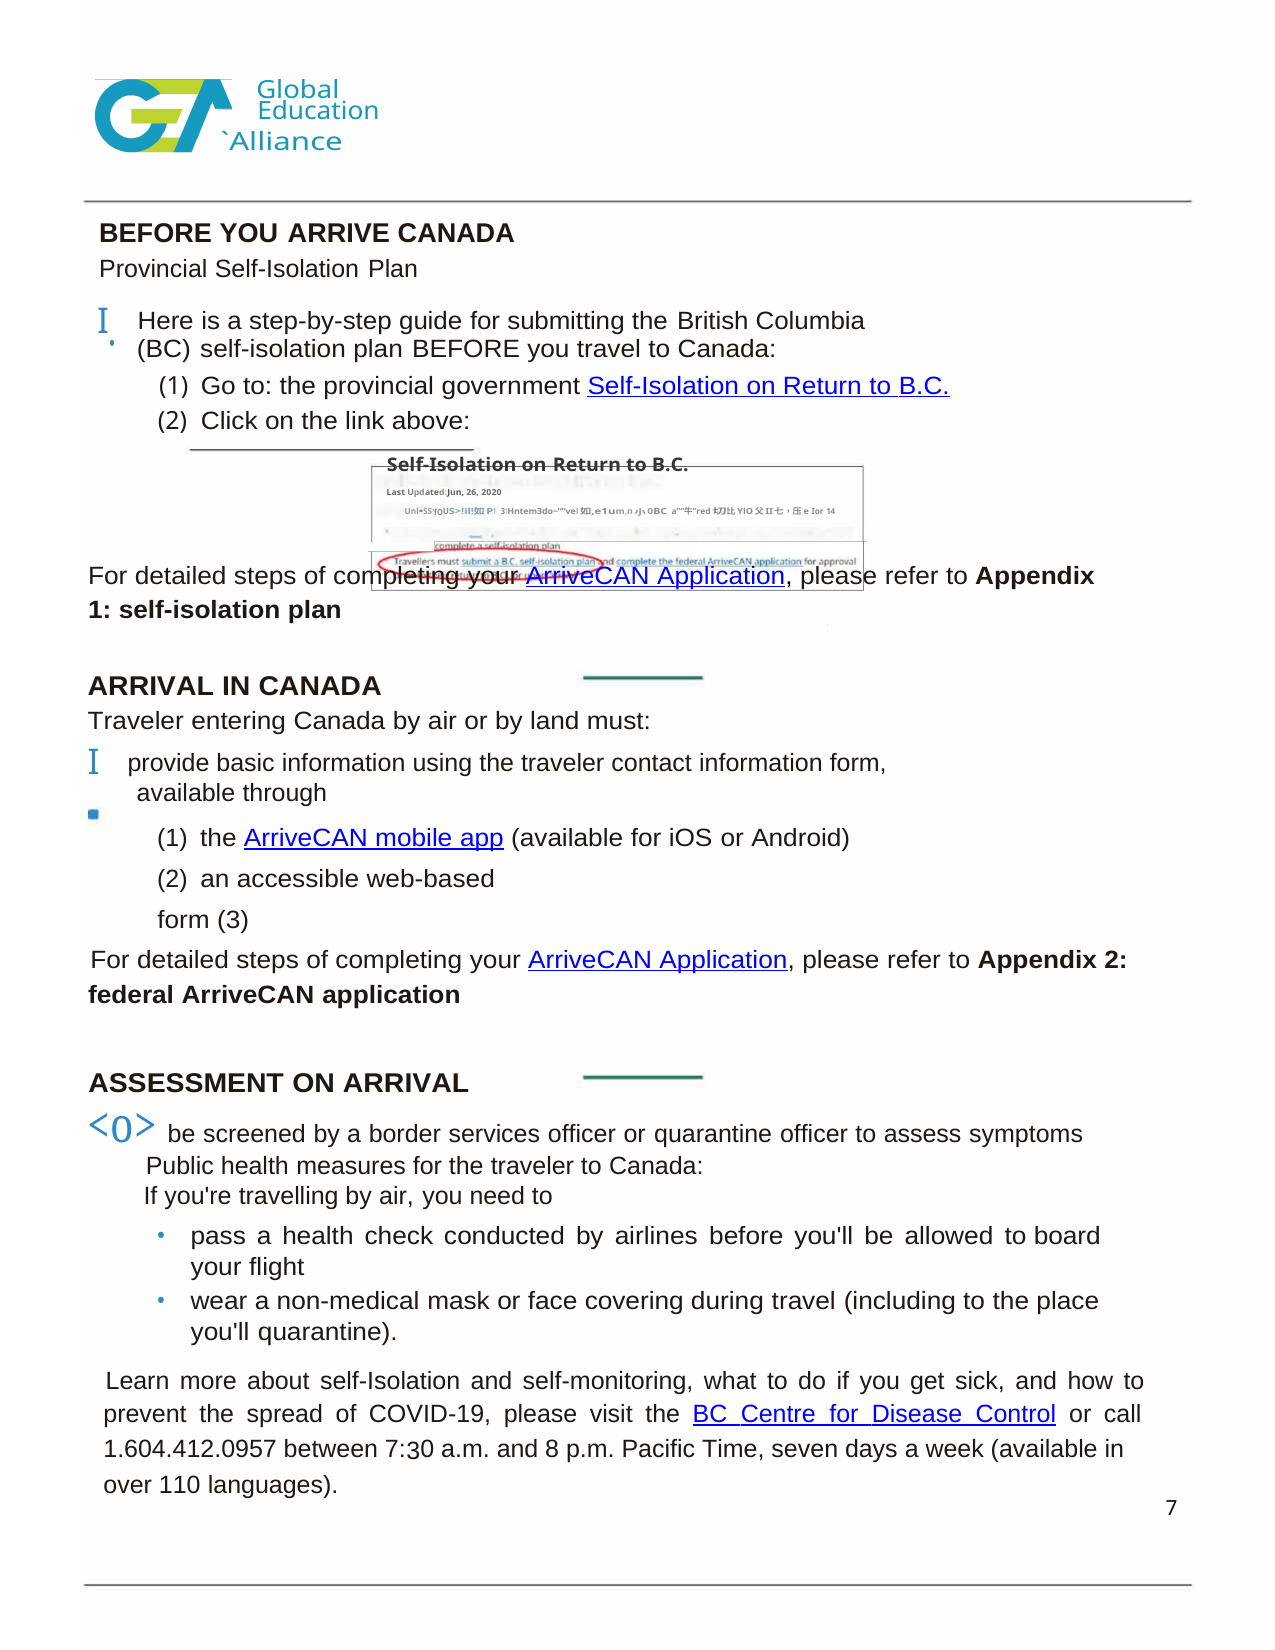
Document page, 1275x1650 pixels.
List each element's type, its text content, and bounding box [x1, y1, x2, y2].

list pass a health check conducted by airlines before you'll be allowed to board your flight [156, 1218, 1103, 1281]
text (BC) self-isolation plan BEFORE you travel to Canada: [185, 340, 1260, 362]
text <o> be screened by a border services officer or quarantine officer to assess symptoms [88, 1098, 1260, 1153]
text Global Education [256, 79, 461, 126]
text Traveler entering Canada by air or by land must: [87, 706, 1260, 734]
text Provincial Self-Isolation Plan [99, 259, 1260, 282]
text Learn more about self-Isolation and self-monitoring, what to do if you get sick, and how to prevent the spread of COVID-19, please visit the BC Centre for Disease Control or call 1.604.412.0957 between 7:30 a.m. and 8 p.m. Pacific Time, seven days a week (available in over 110 languages). [103, 1366, 1171, 1499]
list wear a non-medical mask or face covering during travel (including to the place you'll quarantine). [156, 1283, 1101, 1346]
text For detailed steps of completing your ArriveCAN Application, please refer to Appendix 1: self-isolation plan [88, 561, 1122, 624]
text For detailed steps of completing your ArriveCAN Application, please refer to Appendix 2: federal ArriveCAN application [88, 945, 1171, 1008]
subtitle ARRIVAL IN CANADA [87, 669, 1260, 701]
text I provide basic information using the traveler contact information form, [87, 736, 1260, 781]
list Click on the link above: [158, 403, 1260, 437]
text BEFORE YOU ARRIVE CANADA [99, 217, 1260, 248]
list Go to: the provincial government Self-Isolation on Return to B.C. [159, 368, 1260, 402]
picture [80, 0, 1275, 1648]
list the ArriveCAN mobile app (available for iOS or Android) [157, 823, 1260, 852]
text Unl•SS'fOUS>!il!如P1 31Hntem3do~”“vel如,e1um,n小0BC a”“牛”red切比YlO父II七，压e Ior 14 [404, 505, 1260, 518]
text If you're travelling by air, you need to [143, 1181, 1260, 1209]
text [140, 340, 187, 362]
subtitle ASSESSMENT ON ARRIVAL [88, 1070, 1260, 1098]
text Self-Isolation on Return to B.C. [387, 451, 1260, 477]
text available through [136, 781, 1260, 807]
list an accessible web-based form (3) [157, 864, 552, 933]
text I• Here is a step-by-step guide for submitting the British Columbia [97, 288, 1260, 340]
text Public health measures for the traveler to Canada: [146, 1153, 1260, 1179]
text `Alliance [220, 126, 1260, 157]
